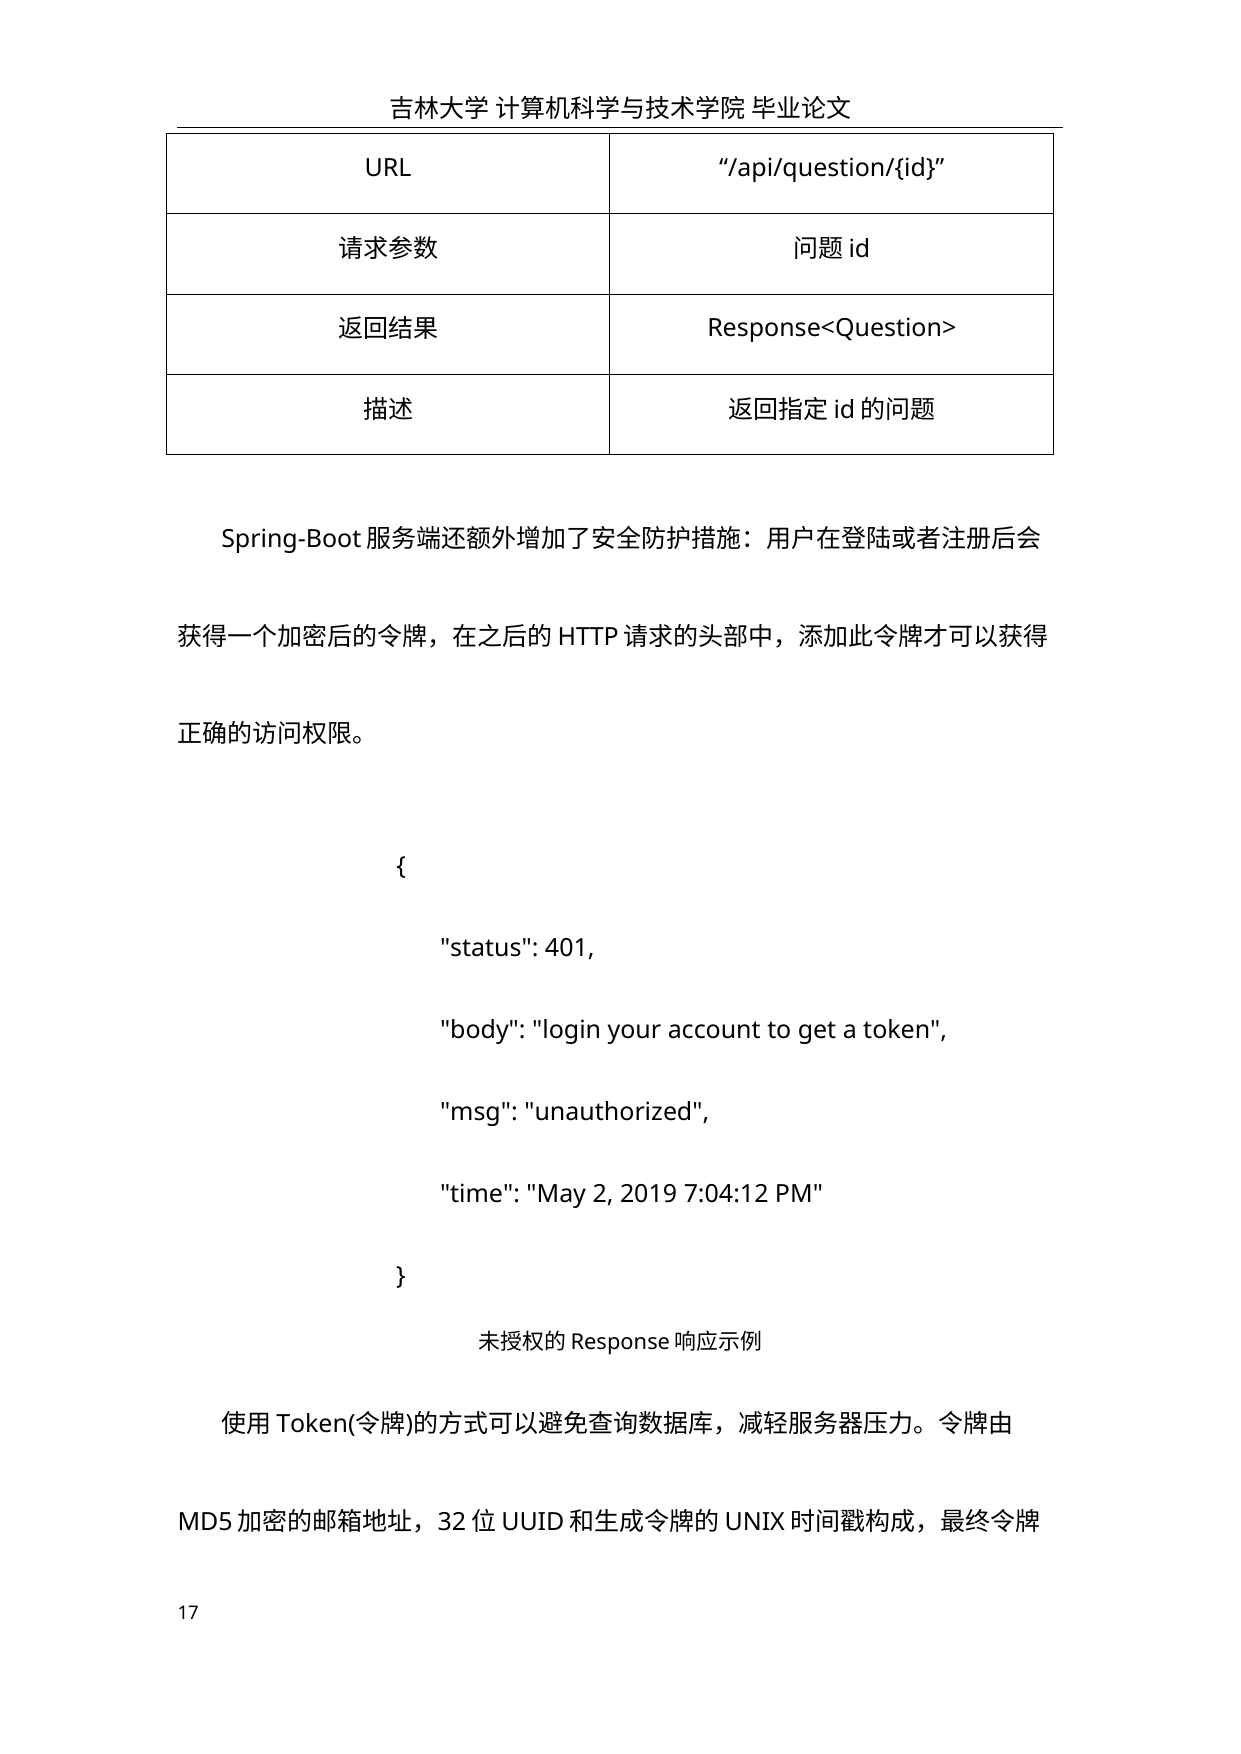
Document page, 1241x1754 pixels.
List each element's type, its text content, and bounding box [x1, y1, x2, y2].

text } [352, 1242, 1063, 1307]
table_cell Response<Question> [610, 295, 1053, 374]
text "msg": "unauthorized", [396, 1078, 1063, 1143]
table_cell URL [167, 134, 609, 213]
text 未授权的Response响应示例 [177, 1324, 1063, 1357]
text "body": "login your account to get a token", [396, 996, 1063, 1061]
table_cell 描述 [167, 375, 609, 454]
text { [352, 832, 1063, 897]
text Spring-Boot服务端还额外增加了安全防护措施：用户在登陆或者注册后会获得一个加密后的令牌，在之后的HTTP请求的头部中，添加此令牌才可以获得正确的访问权限。 [177, 504, 1063, 764]
text "time": "May 2, 2019 7:04:12 PM" [396, 1160, 1063, 1225]
text "status": 401, [396, 914, 1063, 979]
table_cell 返回指定id的问题 [610, 375, 1053, 454]
table_cell 问题id [610, 214, 1053, 293]
table_cell 返回结果 [167, 295, 609, 374]
table_cell “/api/question/{id}” [610, 134, 1053, 213]
table_cell 请求参数 [167, 214, 609, 293]
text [177, 1389, 1063, 1552]
